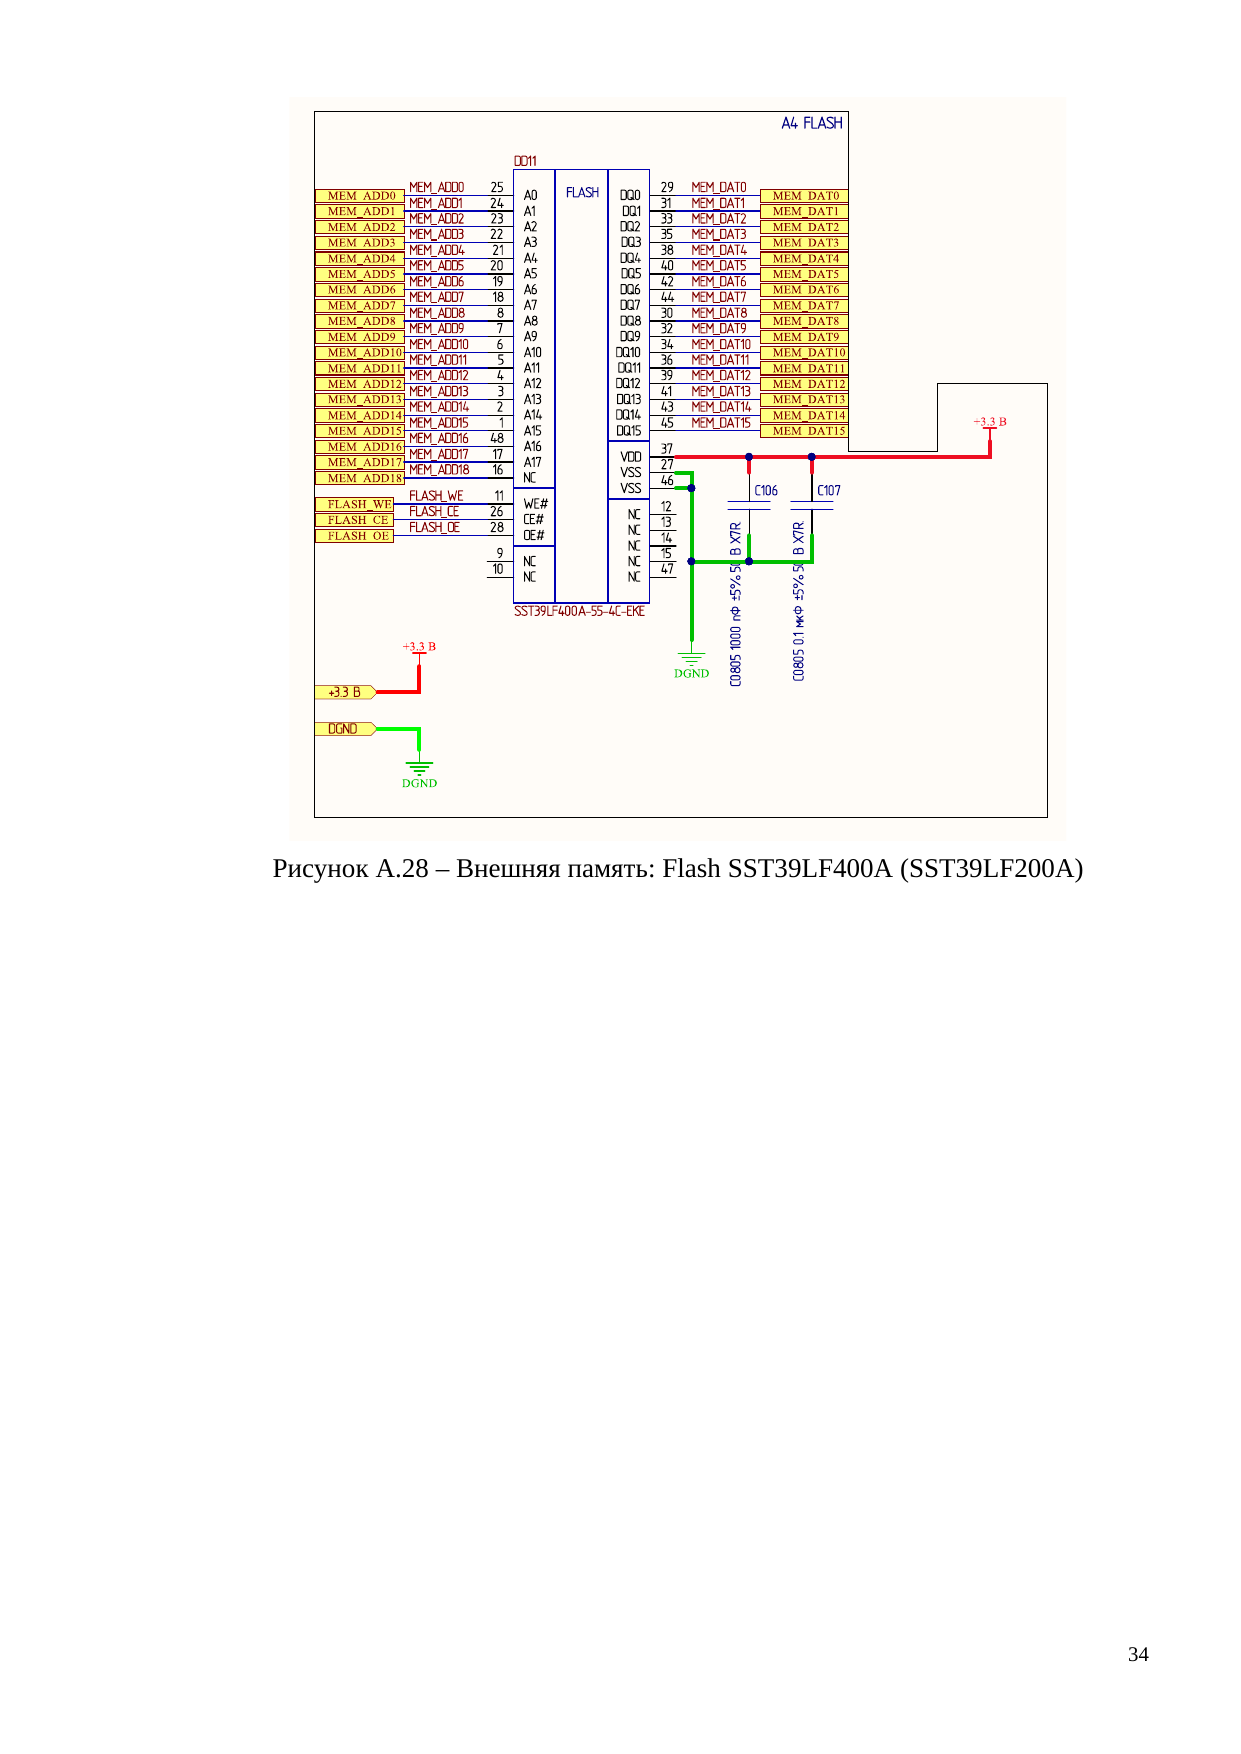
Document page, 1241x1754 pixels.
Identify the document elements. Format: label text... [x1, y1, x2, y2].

text Рисунок А.28 – Внешняя память: Flash SST39LF400A (SST39LF200A) [59, 853, 1164, 884]
